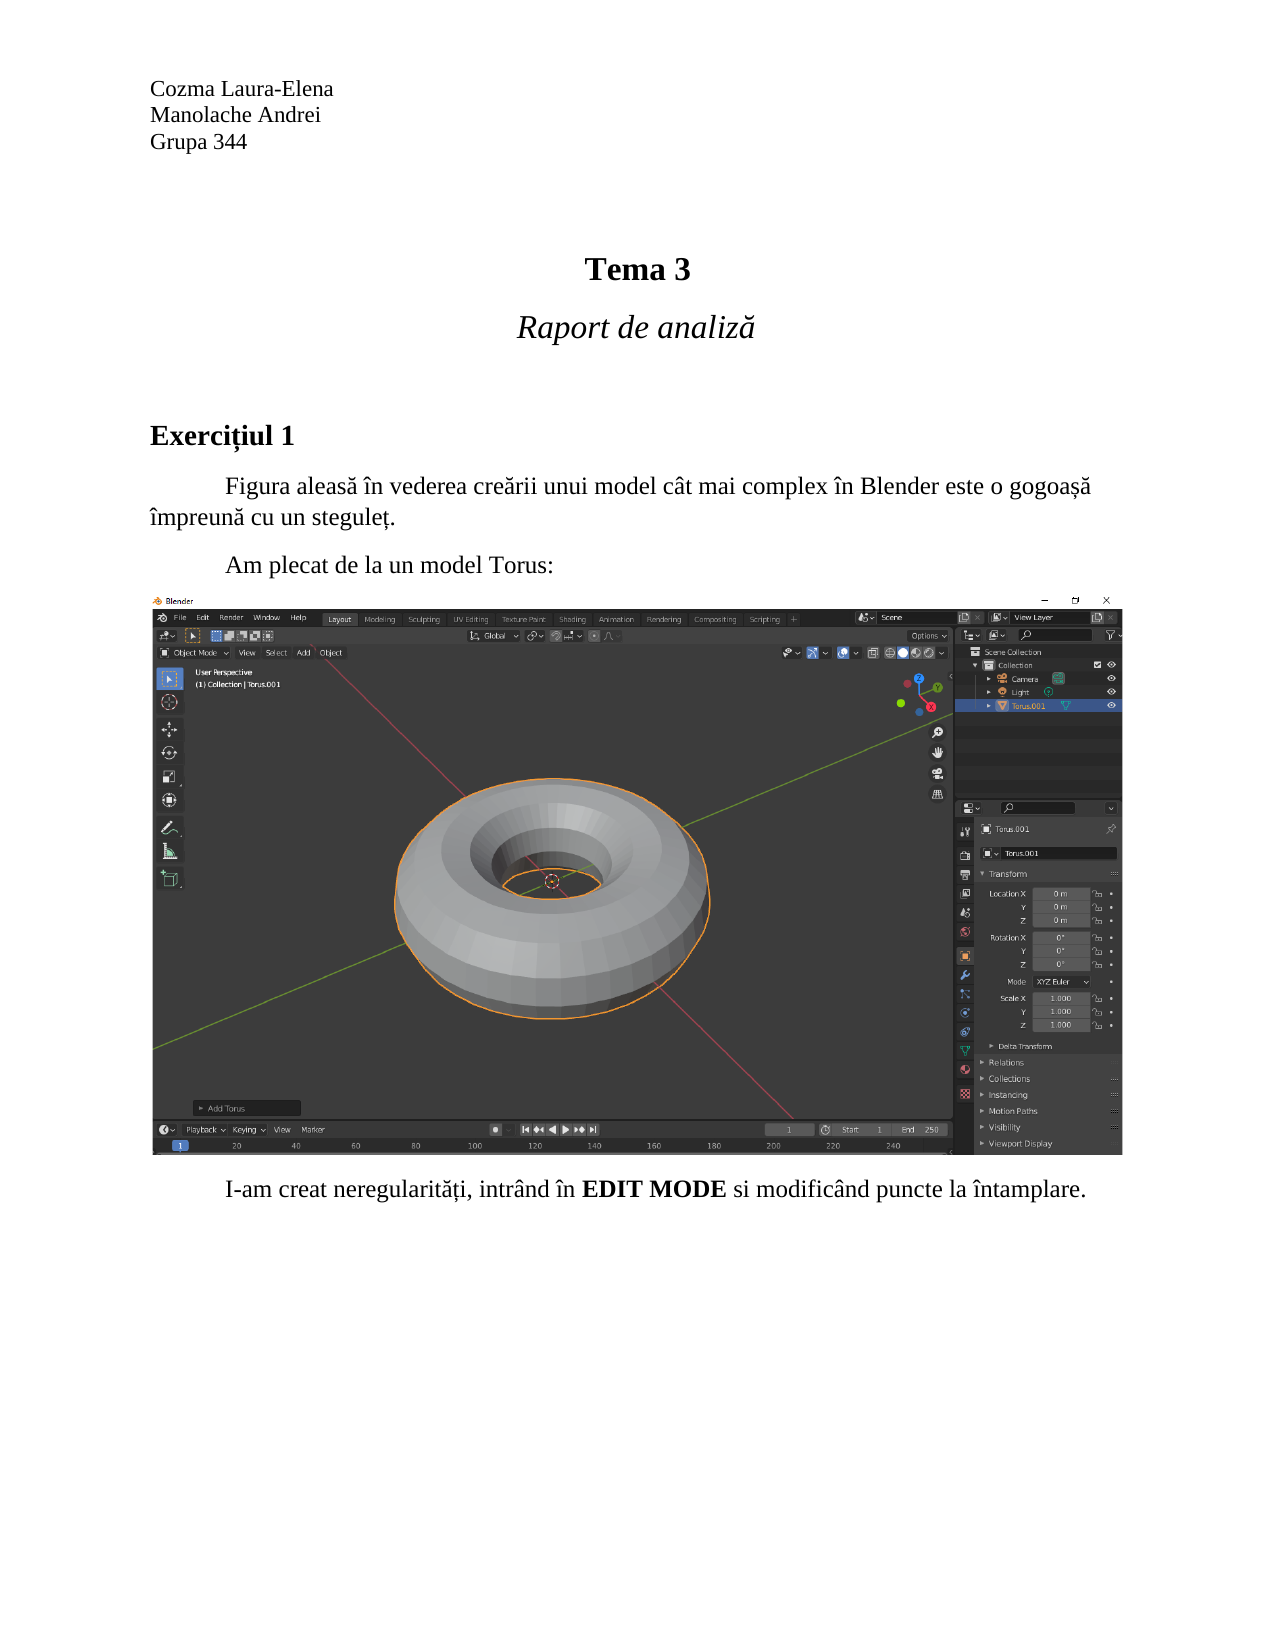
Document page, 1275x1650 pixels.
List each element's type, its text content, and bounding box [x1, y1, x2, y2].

text Tema 3 [150, 249, 1125, 288]
picture [152, 597, 1123, 1155]
text Am plecat de la un model Torus: [150, 550, 1125, 579]
text I-am creat neregularități, intrând în EDIT MODE si modificând puncte la întamplare. [150, 1174, 1125, 1203]
text Exercițiul 1 [150, 418, 1125, 452]
text Figura aleasă în vederea creării unui model cât mai complex în Blender este o gogoașă împreună cu un steguleț. [150, 471, 1125, 531]
text Raport de analiză [150, 307, 1125, 346]
